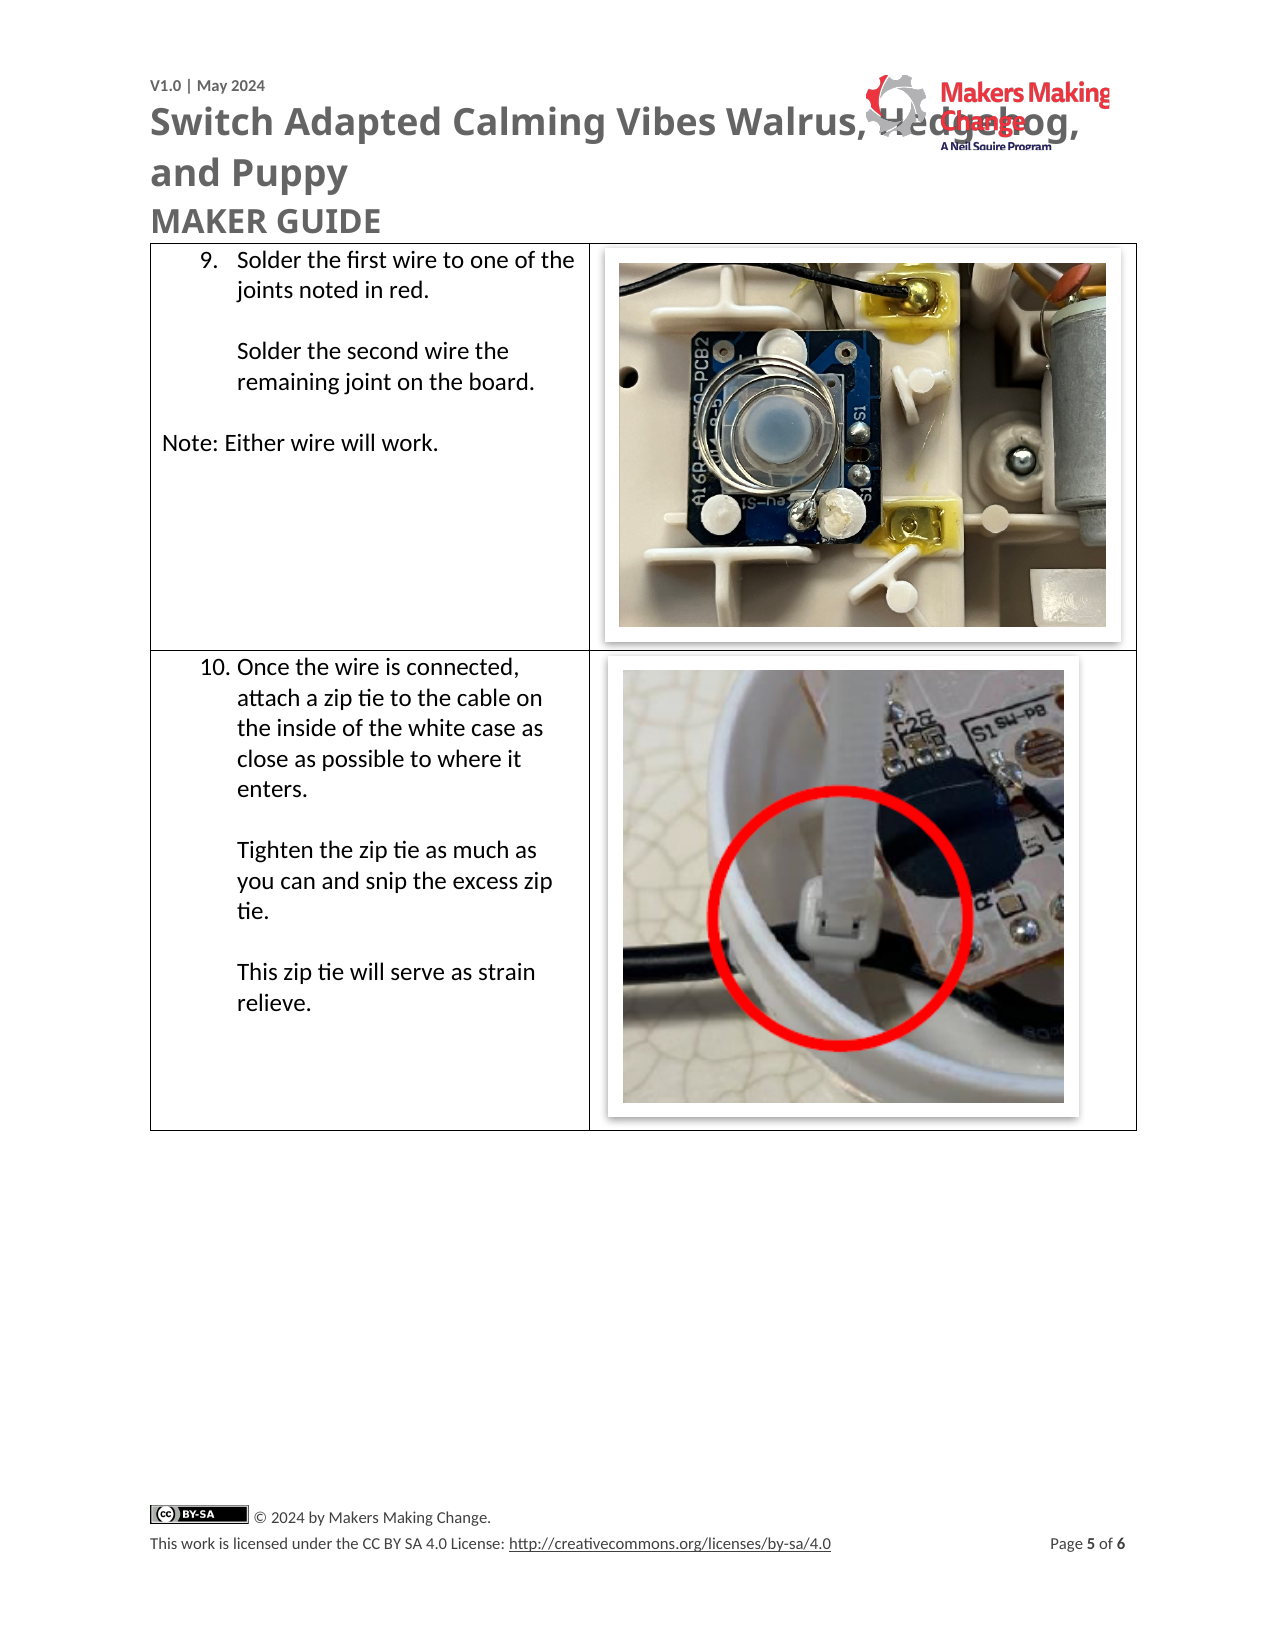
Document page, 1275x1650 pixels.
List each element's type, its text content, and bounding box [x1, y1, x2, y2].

table_cell Solder the first wire to one of the joints noted in red. Solder the second wire the remaining joint on the board. Note: Either wire will work. [151, 244, 589, 650]
picture [150, 1505, 249, 1524]
table_cell [590, 244, 1136, 650]
table_cell Once the wire is connected, attach a zip tie to the cable on the inside of the white case as close as possible to where it enters. Tighten the zip tie as much as you can and snip the excess zip tie. This zip tie will serve as strain relieve. [151, 651, 589, 1130]
picture [619, 263, 1106, 627]
table_cell [590, 651, 1136, 1130]
picture [865, 75, 1110, 151]
picture [623, 670, 1064, 1103]
